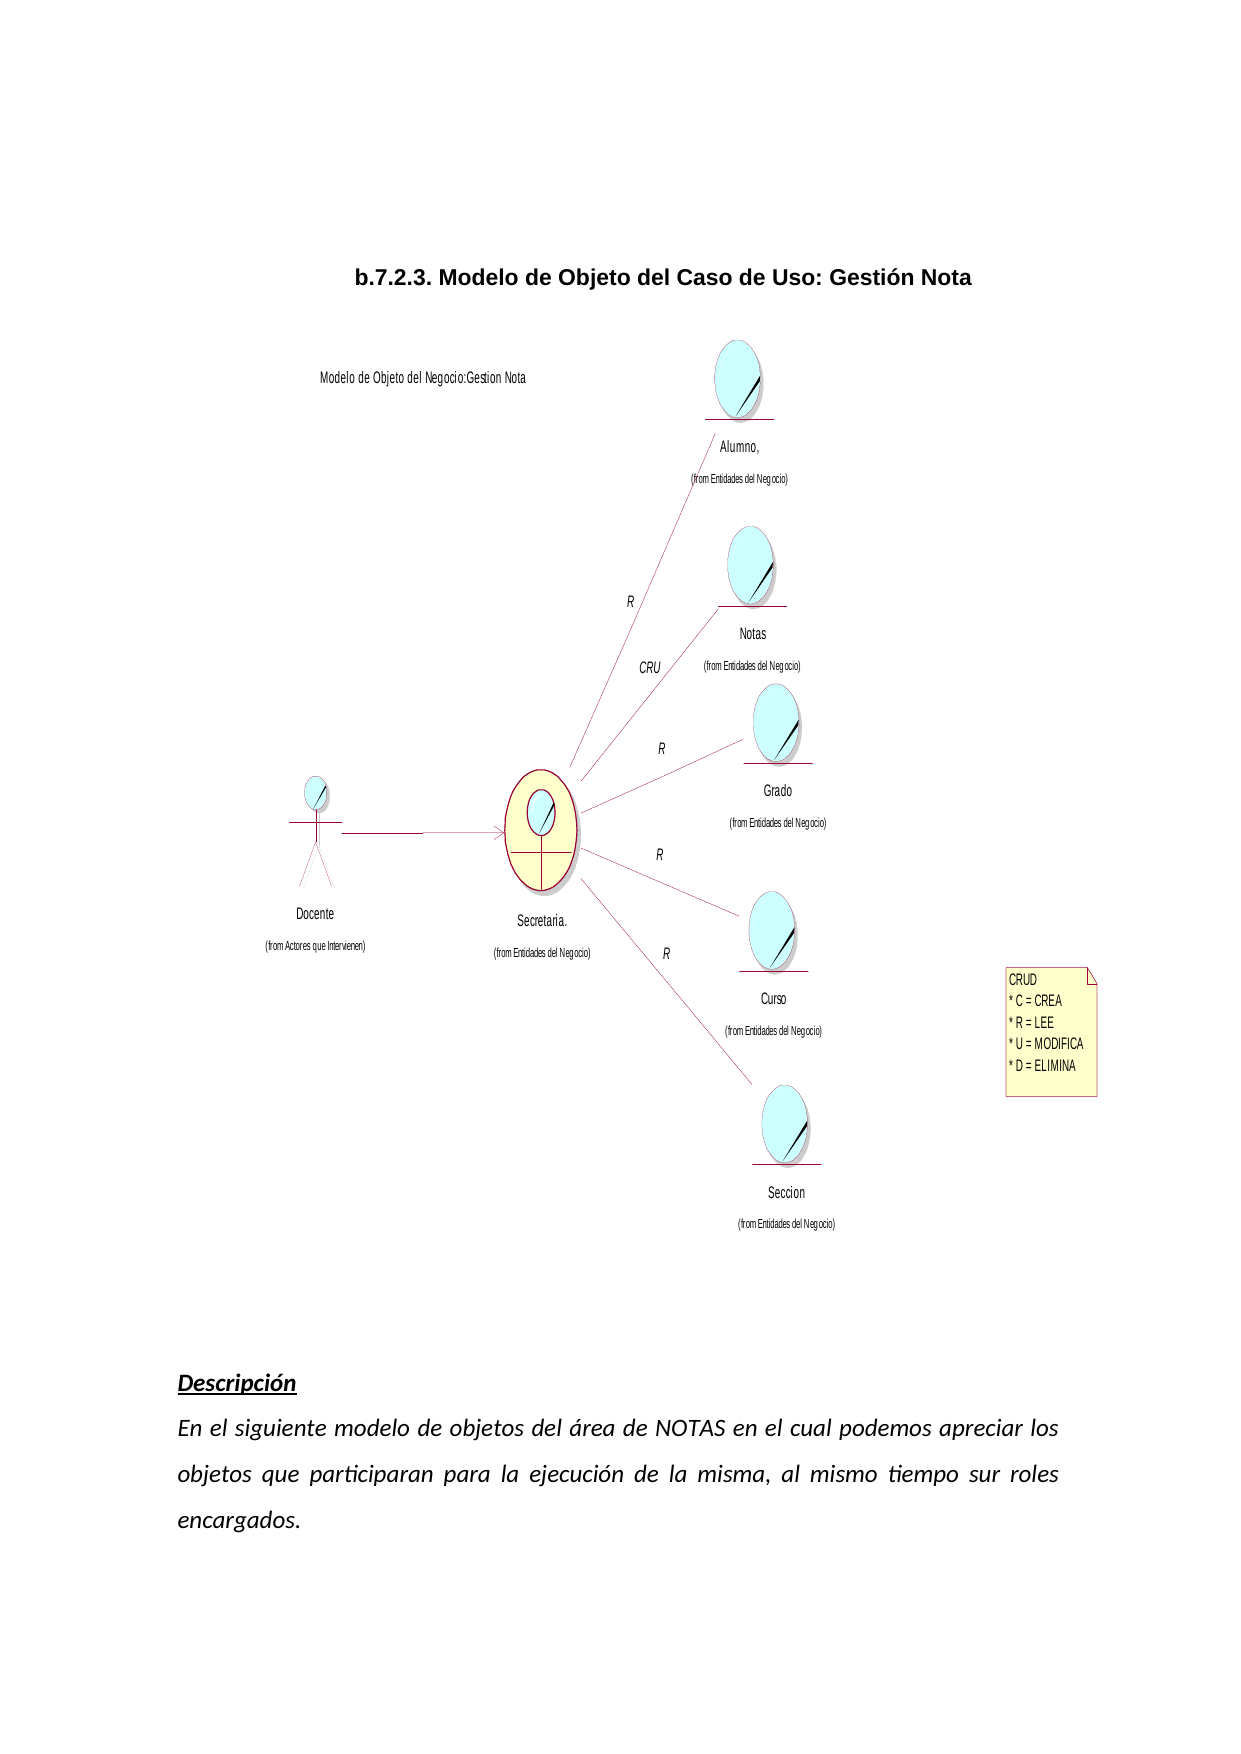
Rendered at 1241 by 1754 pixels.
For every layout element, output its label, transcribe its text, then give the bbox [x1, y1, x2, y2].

text Descripción [177, 1367, 1063, 1397]
subtitle b.7.2.3. Modelo de Objeto del Caso de Uso: Gestión Nota [325, 264, 1063, 290]
text En el siguiente modelo de objetos del área de NOTAS en el cual podemos apreciar los objetos que participaran para la ejecución de la misma, al mismo tiempo sur roles encargados. [177, 1412, 1063, 1534]
